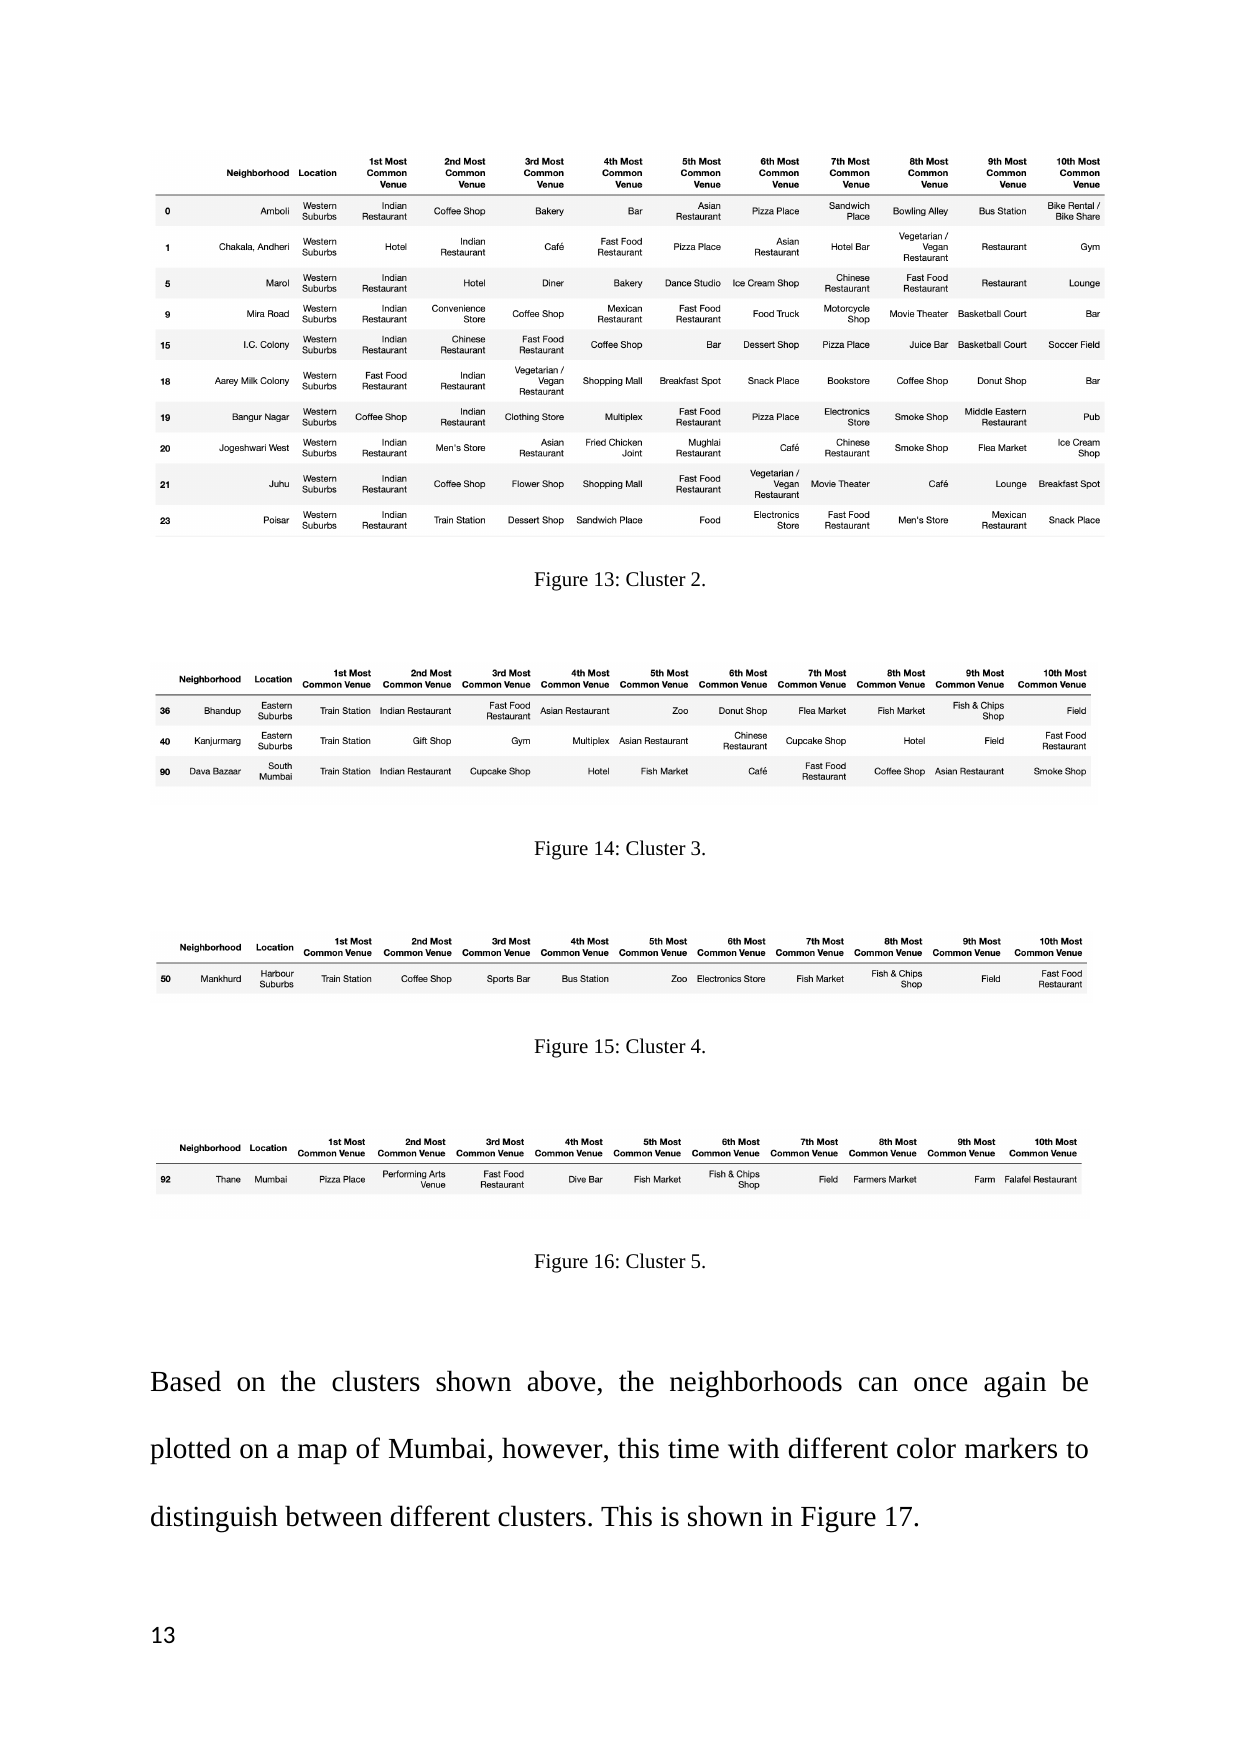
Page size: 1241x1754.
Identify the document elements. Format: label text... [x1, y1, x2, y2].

picture [150, 1129, 1090, 1219]
picture [150, 931, 1094, 1003]
picture [150, 662, 1098, 805]
picture [150, 150, 1110, 537]
text Figure 15: Cluster 4. [150, 1033, 1090, 1058]
text Figure 13: Cluster 2. [150, 567, 1090, 591]
text Figure 16: Cluster 5. [150, 1249, 1090, 1273]
text Based on the clusters shown above, the neighborhoods can once again be plotted on a map of Mumbai, however, this time with different color markers to distinguish between different clusters. This is shown in Figure 17. [150, 1364, 1090, 1532]
text Figure 14: Cluster 3. [150, 835, 1090, 859]
